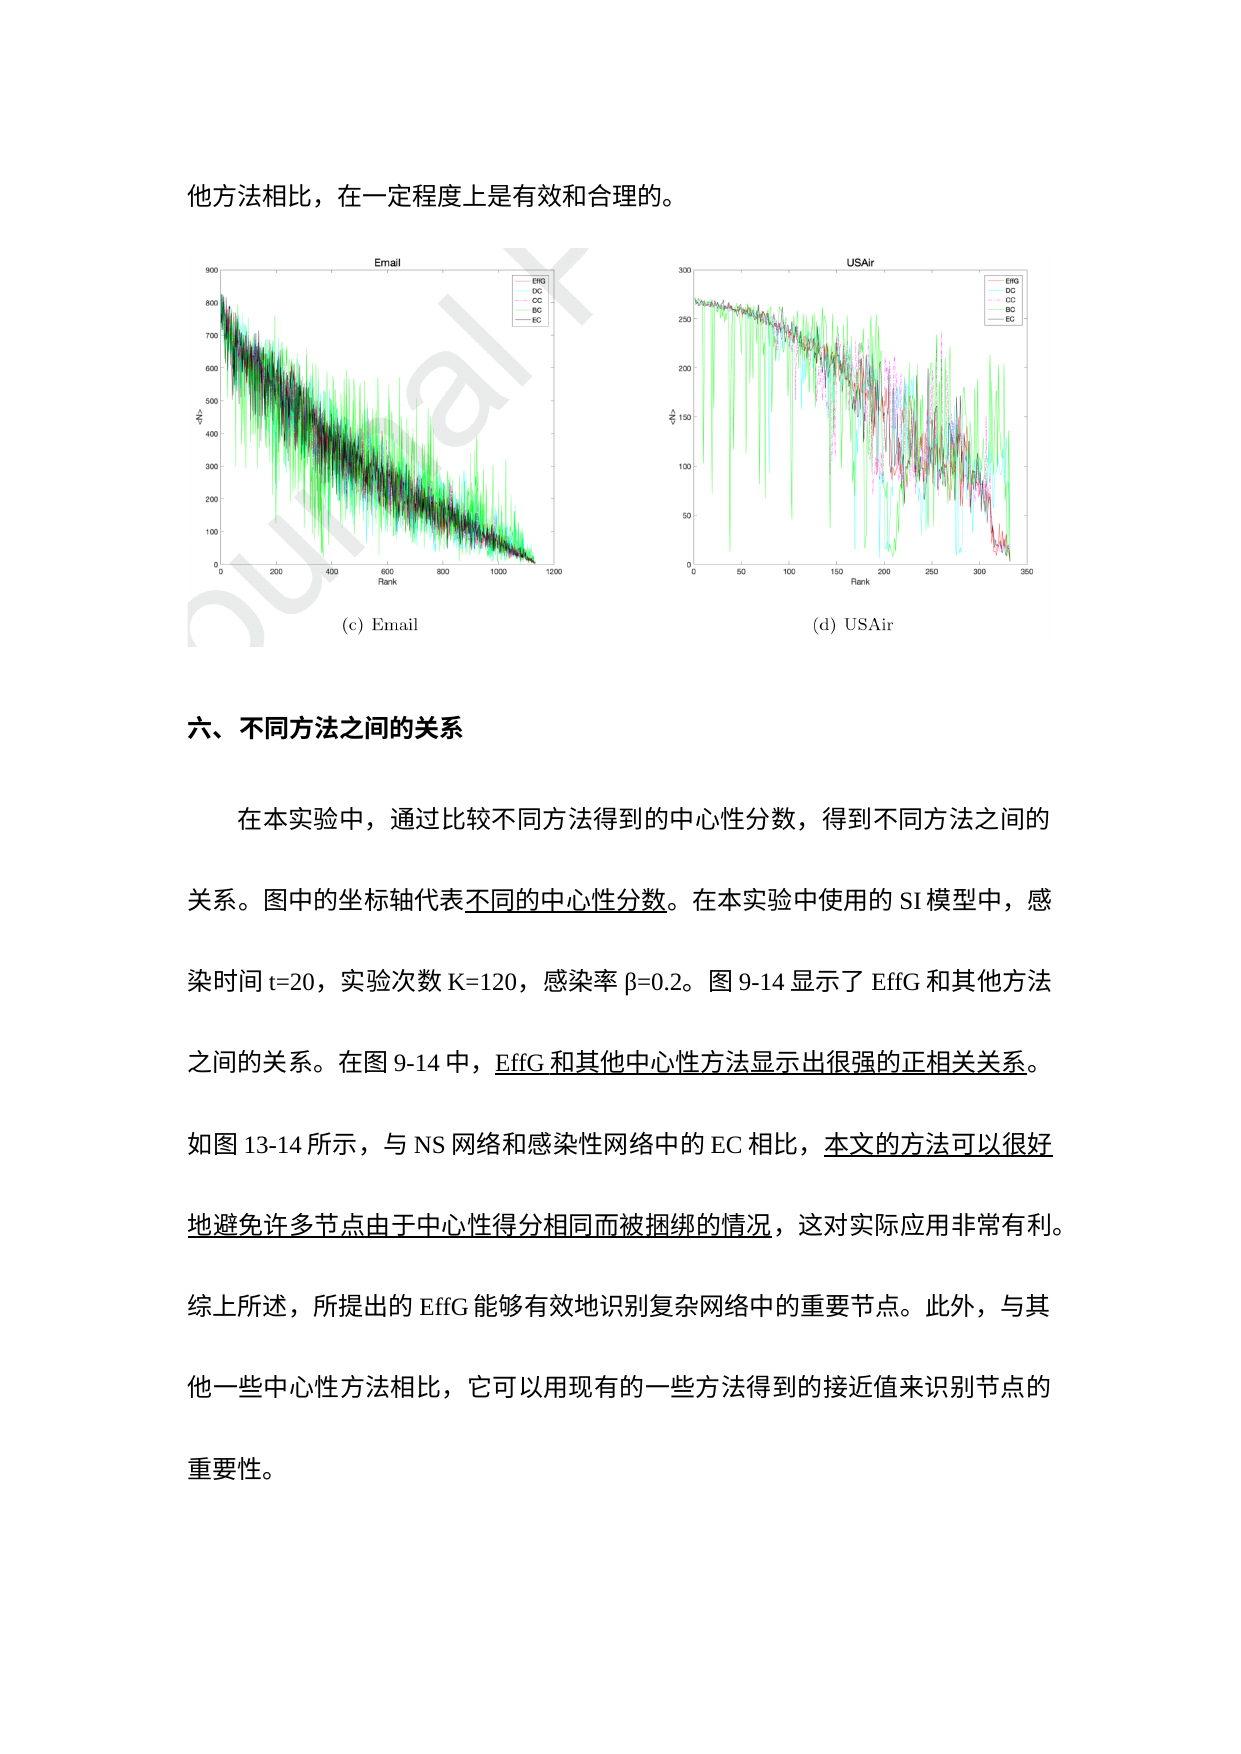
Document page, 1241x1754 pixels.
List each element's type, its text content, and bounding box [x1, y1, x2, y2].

picture [187, 248, 1053, 647]
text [187, 162, 1053, 227]
list 不同方法之间的关系 [187, 694, 1053, 759]
list 在本实验中，通过比较不同方法得到的中心性分数，得到不同方法之间的关系。图中的坐标轴代表不同的中心性分数。在本实验中使用的SI模型中，感染时间t=20，实验次数K=120，感染率β=0.2。图9-14显示了EffG和其他方法之间的关系。在图9-14中，EffG和其他中心性方法显示出很强的正相关关系。如图13-14所示，与NS网络和感染性网络中的EC相比，本文的方法可以很好地避免许多节点由于中心性得分相同而被捆绑的情况，这对实际应用非常有利。综上所述，所提出的EffG能够有效地识别复杂网络中的重要节点。此外，与其他一些中心性方法相比，它可以用现有的一些方法得到的接近值来识别节点的重要性。 [187, 785, 1053, 1500]
